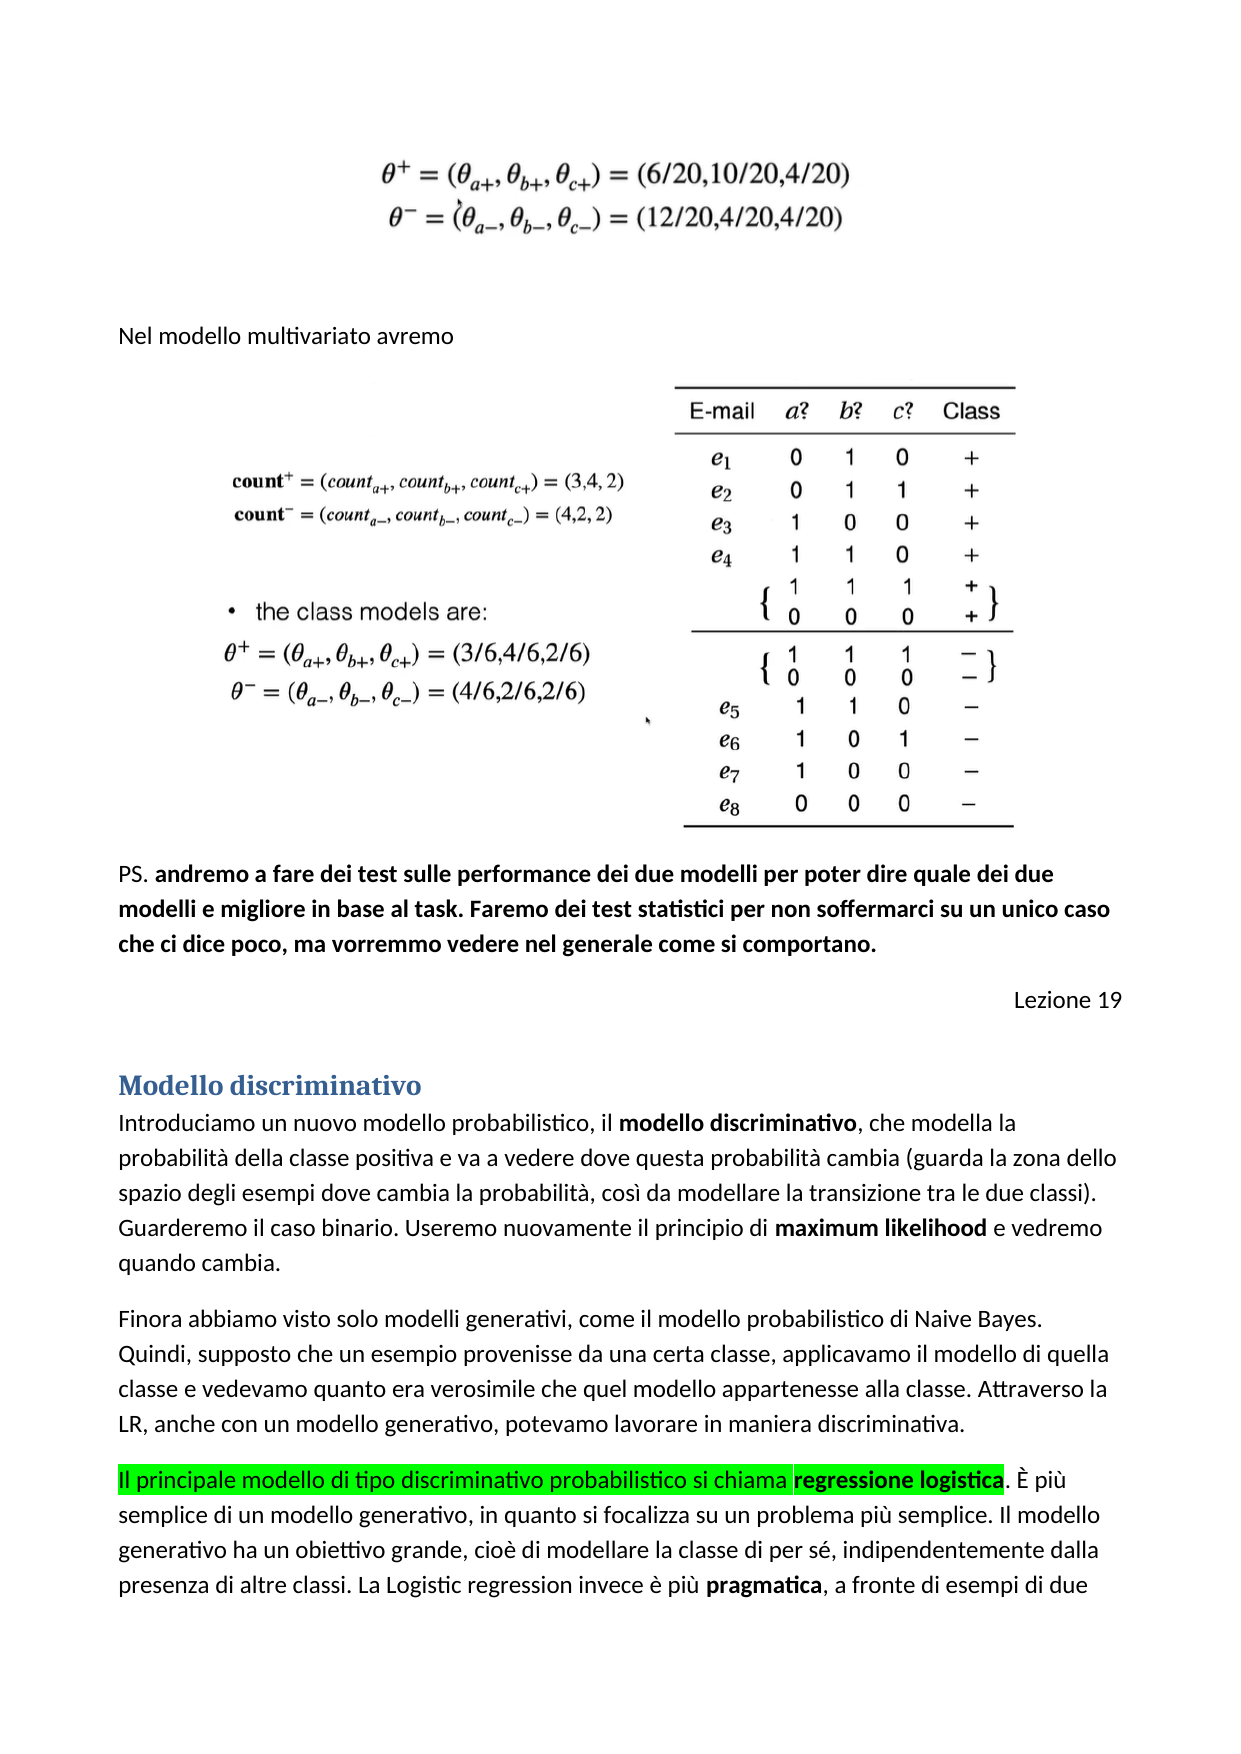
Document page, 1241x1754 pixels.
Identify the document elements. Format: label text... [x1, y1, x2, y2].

text Finora abbiamo visto solo modelli generativi, come il modello probabilistico di Naive Bayes. Quindi, supposto che un esempio provenisse da una certa classe, applicavamo il modello di quella classe e vedevamo quanto era verosimile che quel modello appartenesse alla classe. Attraverso la LR, anche con un modello generativo, potevamo lavorare in maniera discriminativa. [118, 1303, 1122, 1439]
text Introduciamo un nuovo modello probabilistico, il modello discriminativo, che modella la probabilità della classe positiva e va a vedere dove questa probabilità cambia (guarda la zona dello spazio degli esempi dove cambia la probabilità, così da modellare la transizione tra le due classi). Guarderemo il caso binario. Useremo nuovamente il principio di maximum likelihood e vedremo quando cambia. [118, 1108, 1122, 1278]
subtitle Modello discriminativo [118, 1069, 1122, 1103]
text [118, 1464, 1122, 1600]
text Nel modello multivariato avremo [118, 321, 1122, 351]
text Lezione 19 [118, 984, 1122, 1014]
picture [367, 147, 873, 240]
picture [219, 376, 1021, 833]
text PS. andremo a fare dei test sulle performance dei due modelli per poter dire quale dei due modelli e migliore in base al task. Faremo dei test statistici per non soffermarci su un unico caso che ci dice poco, ma vorremmo vedere nel generale come si comportano. [118, 858, 1122, 959]
